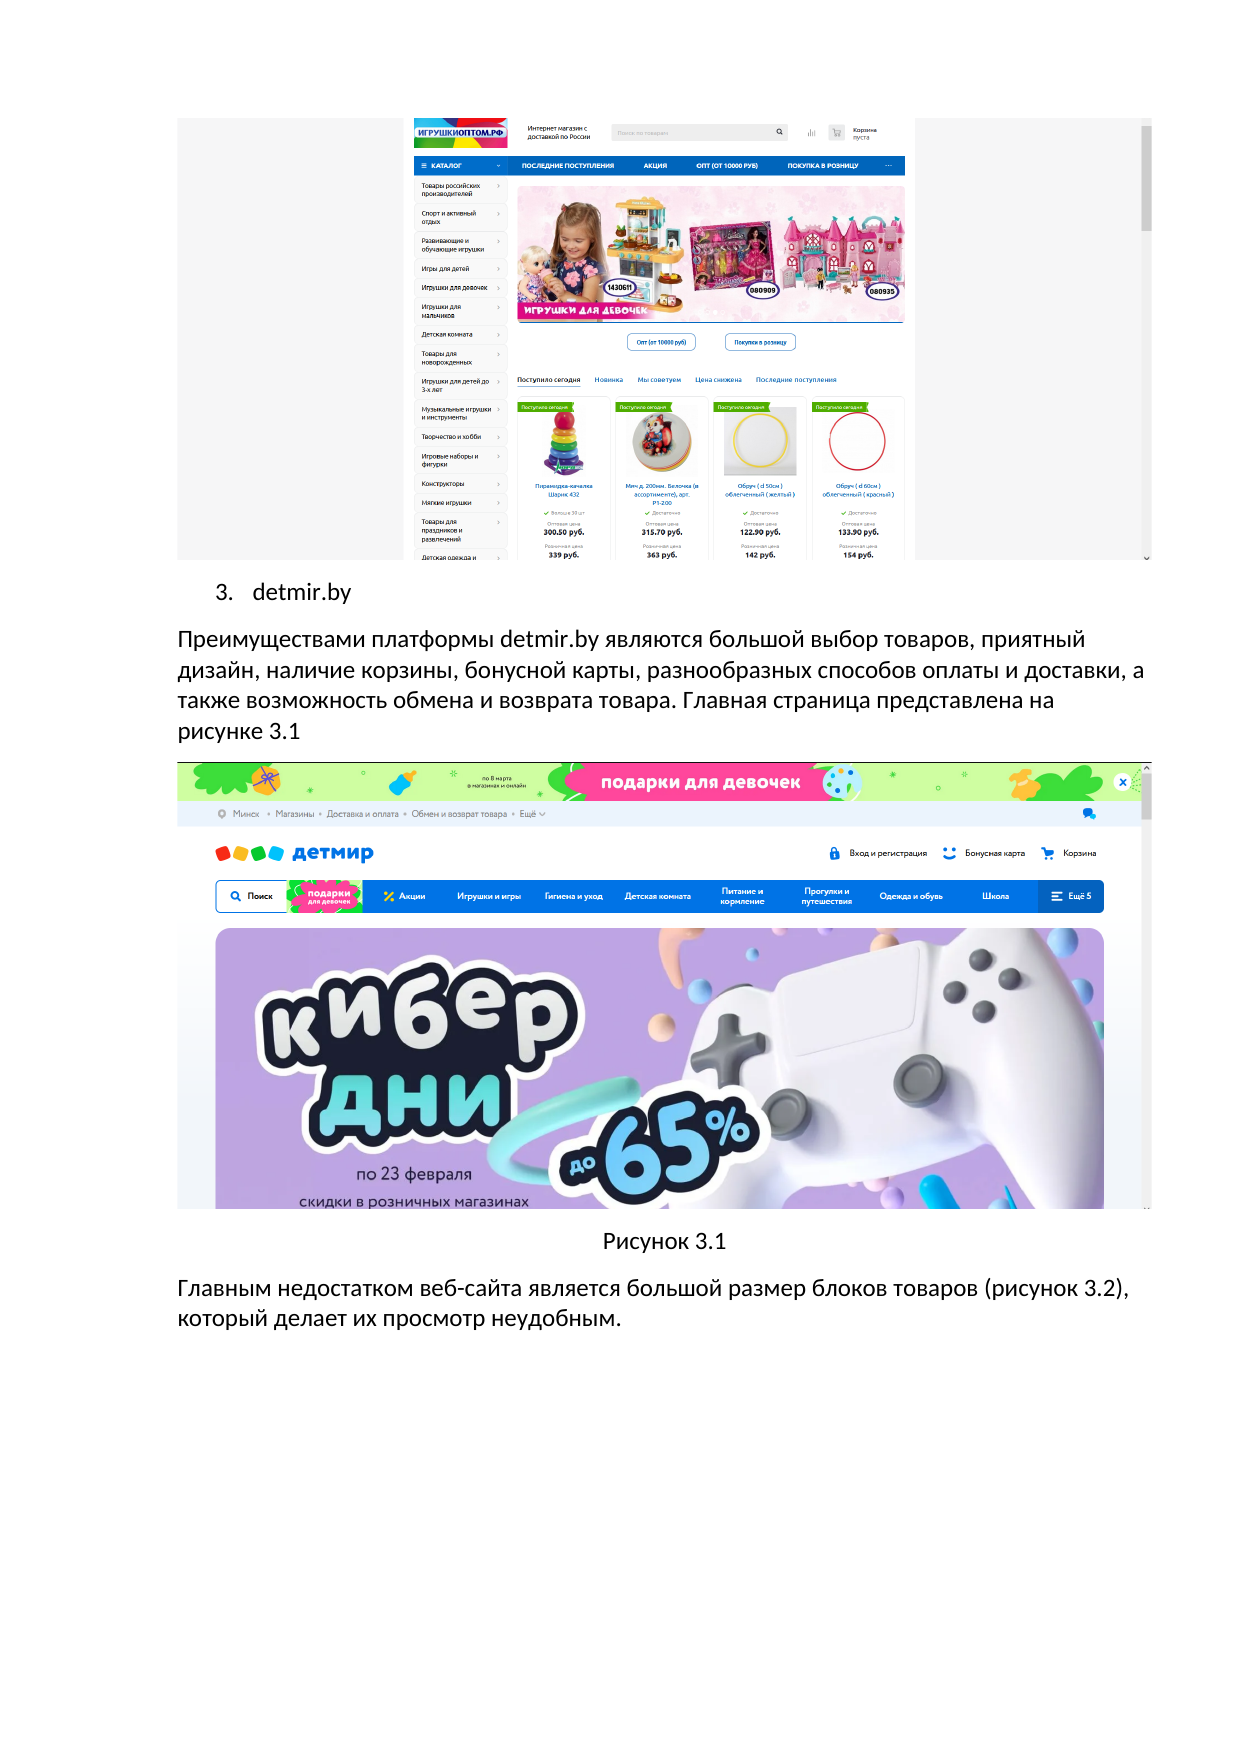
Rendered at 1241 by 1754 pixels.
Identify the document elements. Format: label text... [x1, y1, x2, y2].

text Рисунок 3.1 [177, 1225, 1152, 1255]
list detmir.by [215, 576, 1152, 607]
picture [177, 118, 1152, 560]
text Главным недостатком веб-сайта является большой размер блоков товаров (рисунок 3.2), который делает их просмотр неудобным. [177, 1272, 1152, 1333]
picture [177, 762, 1152, 1209]
text Преимуществами платформы detmir.by являются большой выбор товаров, приятный дизайн, наличие корзины, бонусной карты, разнообразных способов оплаты и доставки, а также возможность обмена и возврата товара. Главная страница представлена на рисунке 3.1 [177, 624, 1152, 746]
